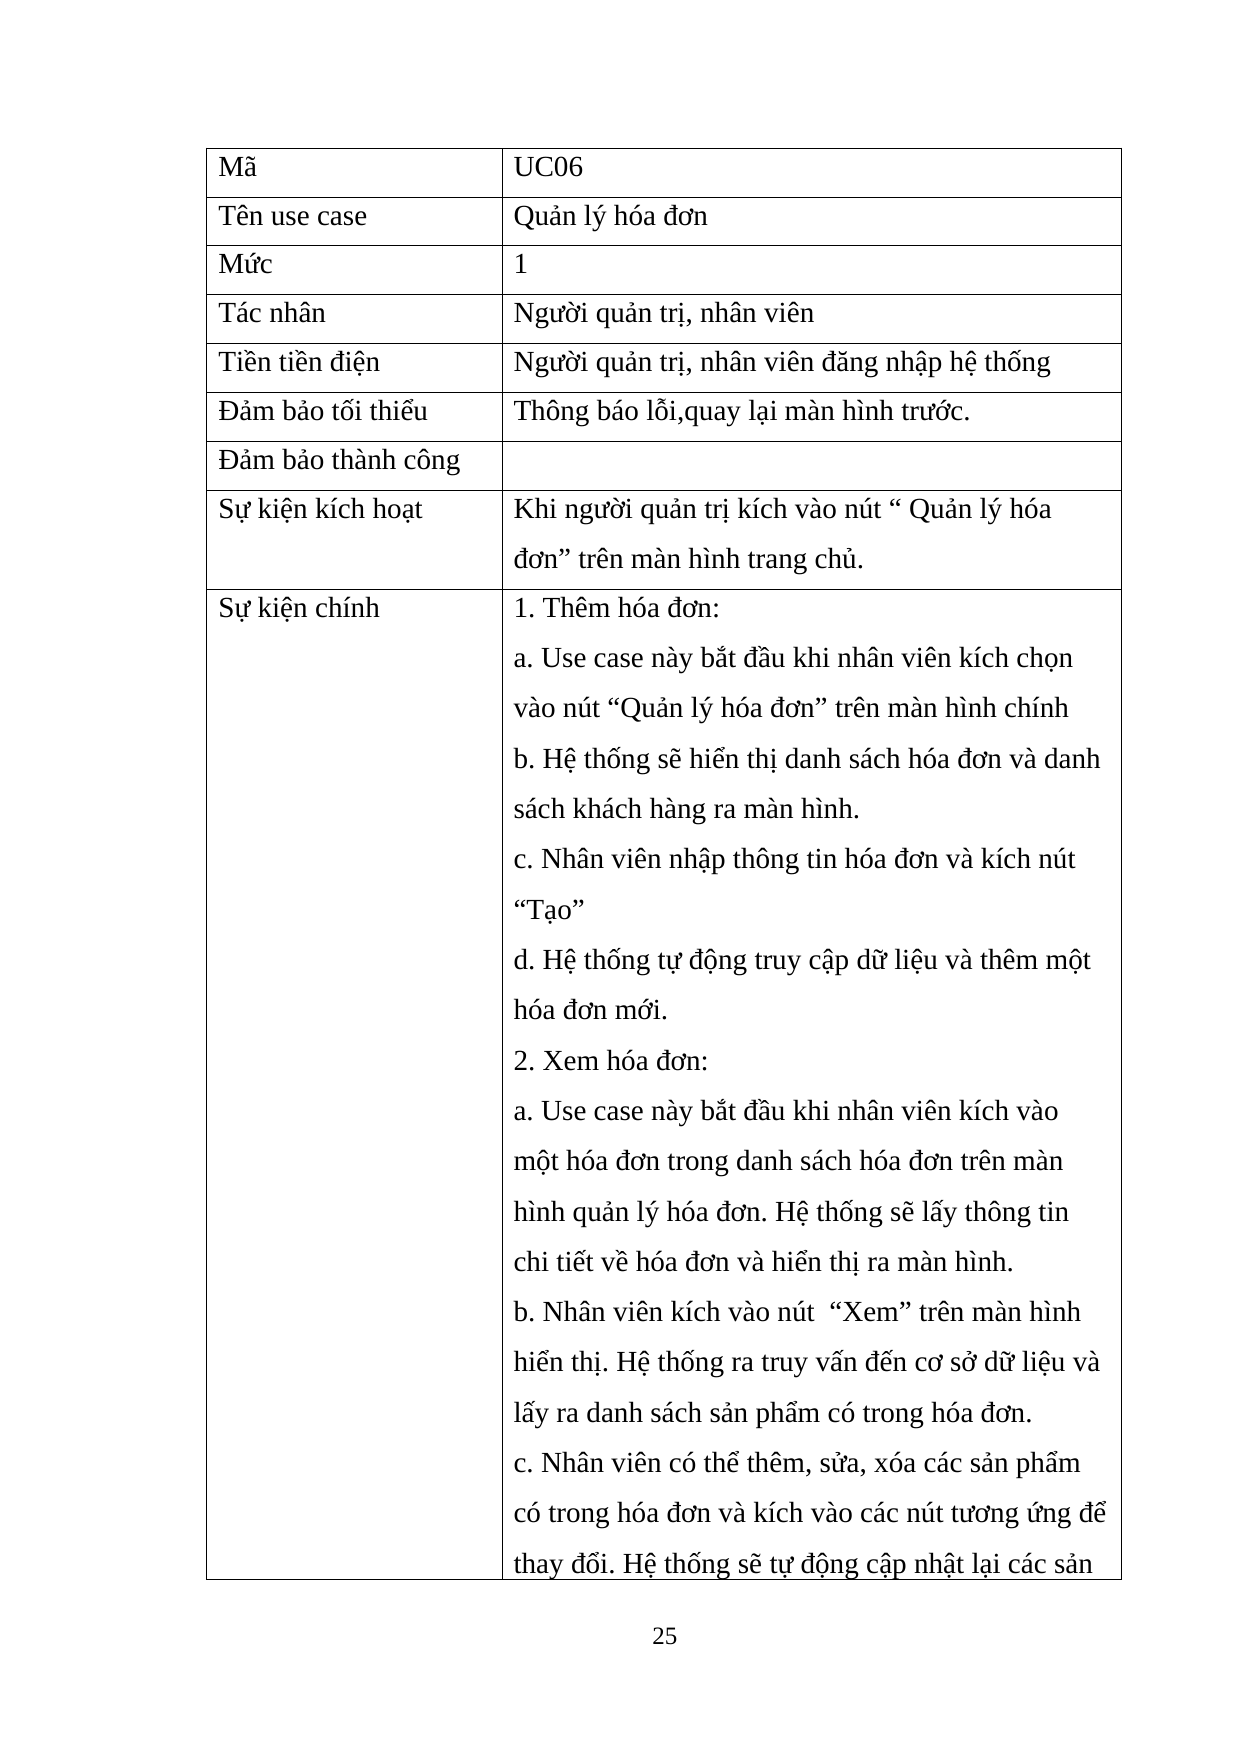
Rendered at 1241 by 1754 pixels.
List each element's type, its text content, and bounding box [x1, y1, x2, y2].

table_header Mã [207, 149, 502, 197]
table_cell Mức [207, 246, 502, 294]
table_cell Người quản trị, nhân viên [503, 295, 1121, 343]
table_cell Tác nhân [207, 295, 502, 343]
table_cell Tiền tiền điện [207, 344, 502, 392]
table_cell Đảm bảo tối thiểu [207, 393, 502, 441]
table_cell Tên use case [207, 198, 502, 245]
table_header UC06 [503, 149, 1121, 197]
table_cell Sự kiện chính [207, 590, 502, 1579]
table_cell 1 [503, 246, 1121, 294]
table_cell Khi người quản trị kích vào nút “ Quản lý hóa đơn” trên màn hình trang chủ. [503, 491, 1121, 589]
table_cell Đảm bảo thành công [207, 442, 502, 490]
table_cell Quản lý hóa đơn [503, 198, 1121, 245]
table_cell Thông báo lỗi,quay lại màn hình trước. [503, 393, 1121, 441]
table_cell [503, 442, 1121, 490]
table_cell Sự kiện kích hoạt [207, 491, 502, 589]
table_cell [503, 590, 1121, 1579]
table_cell Người quản trị, nhân viên đăng nhập hệ thống [503, 344, 1121, 392]
